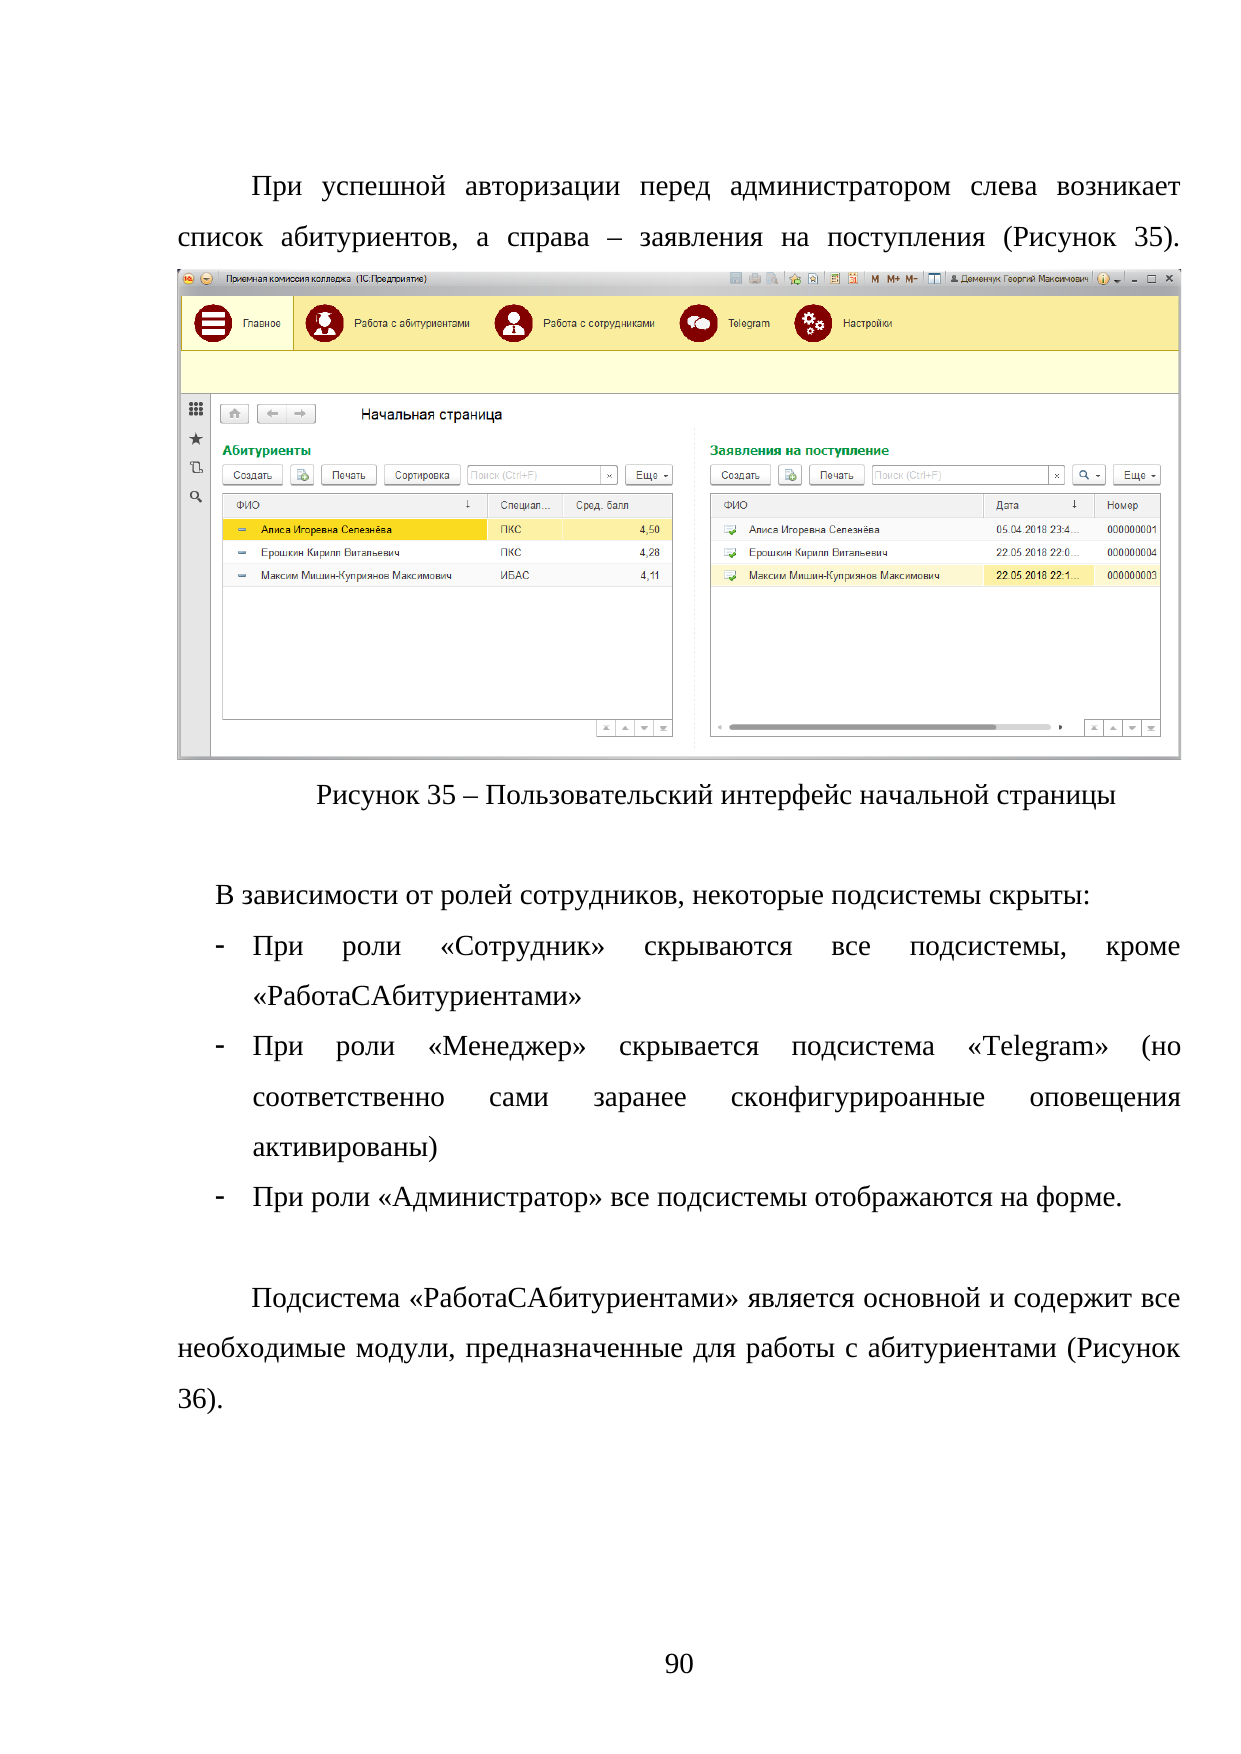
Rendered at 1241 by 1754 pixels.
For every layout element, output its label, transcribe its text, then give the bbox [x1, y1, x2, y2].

list При роли «Менеджер» скрывается подсистема «Telegram» (но соответственно сами заранее сконфигурироанные оповещения активированы) [215, 1028, 1181, 1163]
text Подсистема «РаботаСАбитуриентами» является основной и содержит все необходимые модули, предназначенные для работы с абитуриентами (Рисунок 36). [177, 1280, 1181, 1414]
picture [177, 269, 1182, 760]
text В зависимости от ролей сотрудников, некоторые подсистемы скрыты: [177, 877, 1181, 911]
list При роли «Администратор» все подсистемы отображаются на форме. [215, 1179, 1181, 1213]
list При роли «Сотрудник» скрываются все подсистемы, кроме «РаботаСАбитуриентами» [215, 928, 1181, 1012]
text При успешной авторизации перед администратором слева возникает список абитуриентов, а справа – заявления на поступления (Рисунок 35). [177, 168, 1181, 269]
text Рисунок 35 – Пользовательский интерфейс начальной страницы [177, 777, 1181, 810]
